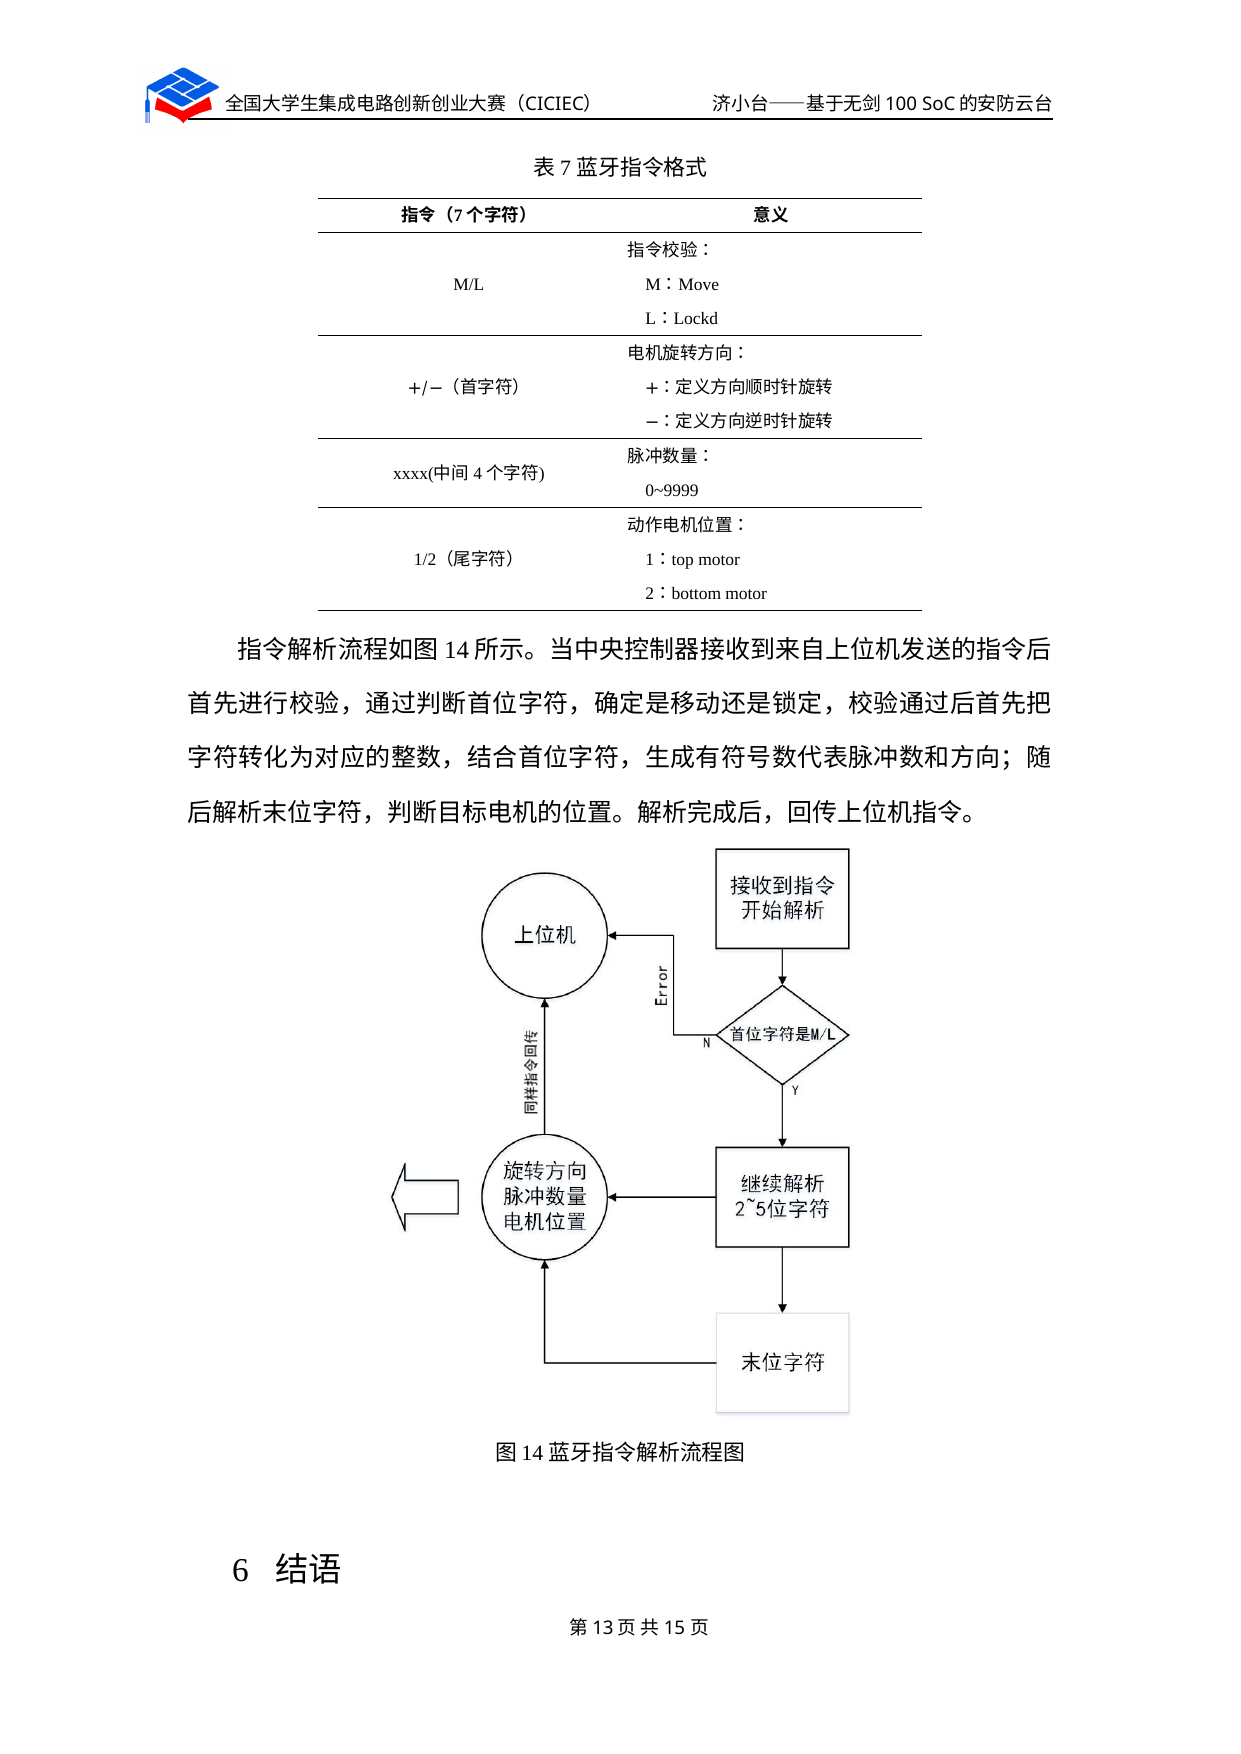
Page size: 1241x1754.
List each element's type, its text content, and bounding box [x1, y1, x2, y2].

picture [387, 846, 854, 1419]
text 表 7 蓝牙指令格式 [187, 150, 1053, 182]
subtitle 结语 [232, 1542, 1053, 1591]
text 图14 蓝牙指令解析流程图 [187, 1435, 1053, 1467]
picture [134, 60, 231, 136]
text 指令解析流程如图14所示。当中央控制器接收到来自上位机发送的指令后首先进行校验，通过判断首位字符，确定是移动还是锁定，校验通过后首先把字符转化为对应的整数，结合首位字符，生成有符号数代表脉冲数和方向；随后解析末位字符，判断目标电机的位置。解析完成后，回传上位机指令。 [187, 629, 1053, 828]
